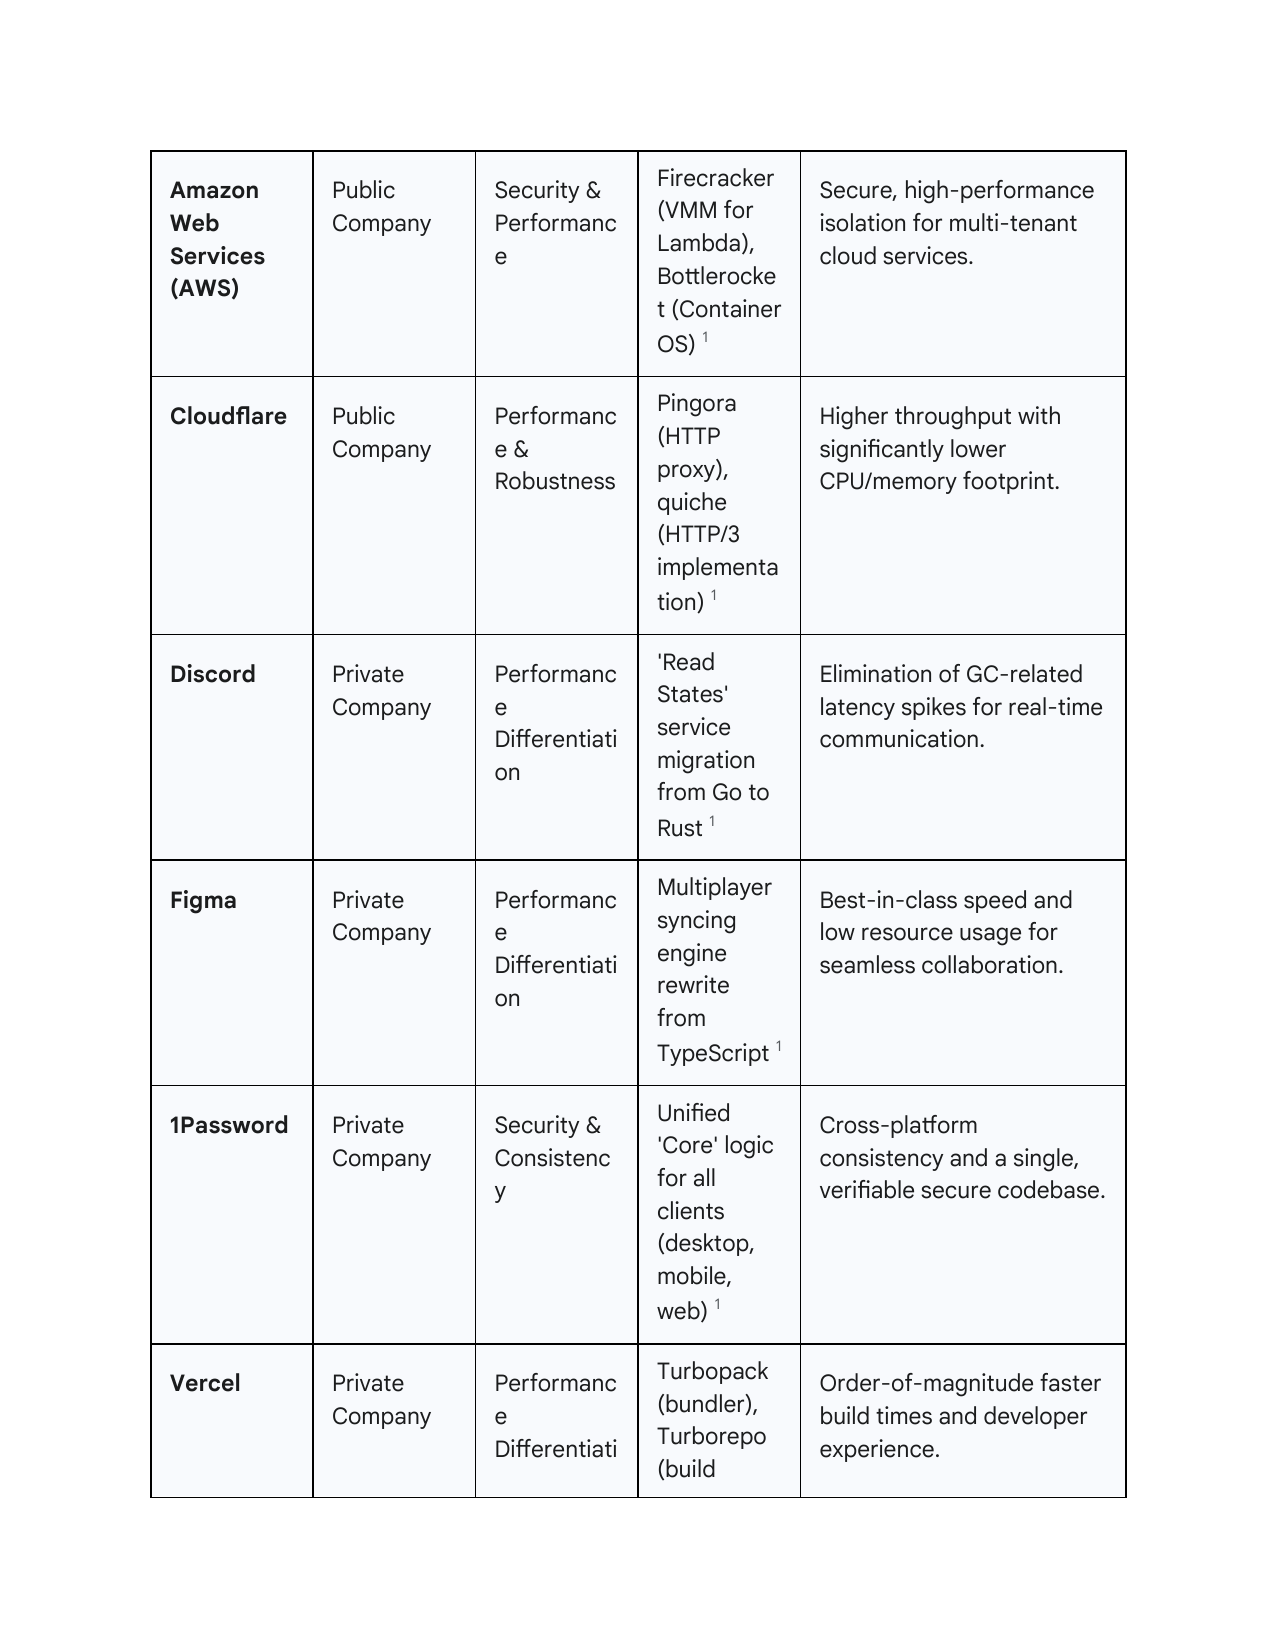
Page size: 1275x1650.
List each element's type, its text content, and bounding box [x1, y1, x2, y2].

table_cell Private Company [314, 1345, 475, 1496]
table_cell 1Password [152, 1086, 312, 1343]
table_cell Elimination of GC-related latency spikes for real-time communication. [801, 635, 1125, 859]
table_cell 'Read States' service migration from Go to Rust 1 [639, 635, 800, 859]
table_cell Private Company [314, 635, 475, 859]
table_cell Unified 'Core' logic for all clients (desktop, mobile, web) 1 [639, 1086, 800, 1343]
table_cell Firecracker (VMM for Lambda), Bottlerocket (Container OS) 1 [639, 152, 800, 376]
table_cell Cloudflare [152, 377, 312, 634]
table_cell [639, 1345, 800, 1496]
table_cell Private Company [314, 861, 475, 1085]
table_cell Multiplayer syncing engine rewrite from TypeScript 1 [639, 861, 800, 1085]
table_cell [801, 1345, 1125, 1496]
table_cell Performance Differentiation [476, 861, 637, 1085]
table_cell Cross-platform consistency and a single, verifiable secure codebase. [801, 1086, 1125, 1343]
table_cell Security & Consistency [476, 1086, 637, 1343]
table_cell Amazon Web Services (AWS) [152, 152, 312, 376]
table_cell Public Company [314, 377, 475, 634]
table_cell Pingora (HTTP proxy), quiche (HTTP/3 implementation) 1 [639, 377, 800, 634]
table_cell Performance & Robustness [476, 377, 637, 634]
table_cell Performance Differentiation [476, 635, 637, 859]
table_cell Discord [152, 635, 312, 859]
table_cell Private Company [314, 1086, 475, 1343]
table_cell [476, 1345, 637, 1496]
table_cell Best-in-class speed and low resource usage for seamless collaboration. [801, 861, 1125, 1085]
table_cell Figma [152, 861, 312, 1085]
table_cell Vercel [152, 1345, 312, 1496]
table_cell Security & Performance [476, 152, 637, 376]
table_cell Public Company [314, 152, 475, 376]
table_cell Secure, high-performance isolation for multi-tenant cloud services. [801, 152, 1125, 376]
table_cell Higher throughput with significantly lower CPU/memory footprint. [801, 377, 1125, 634]
